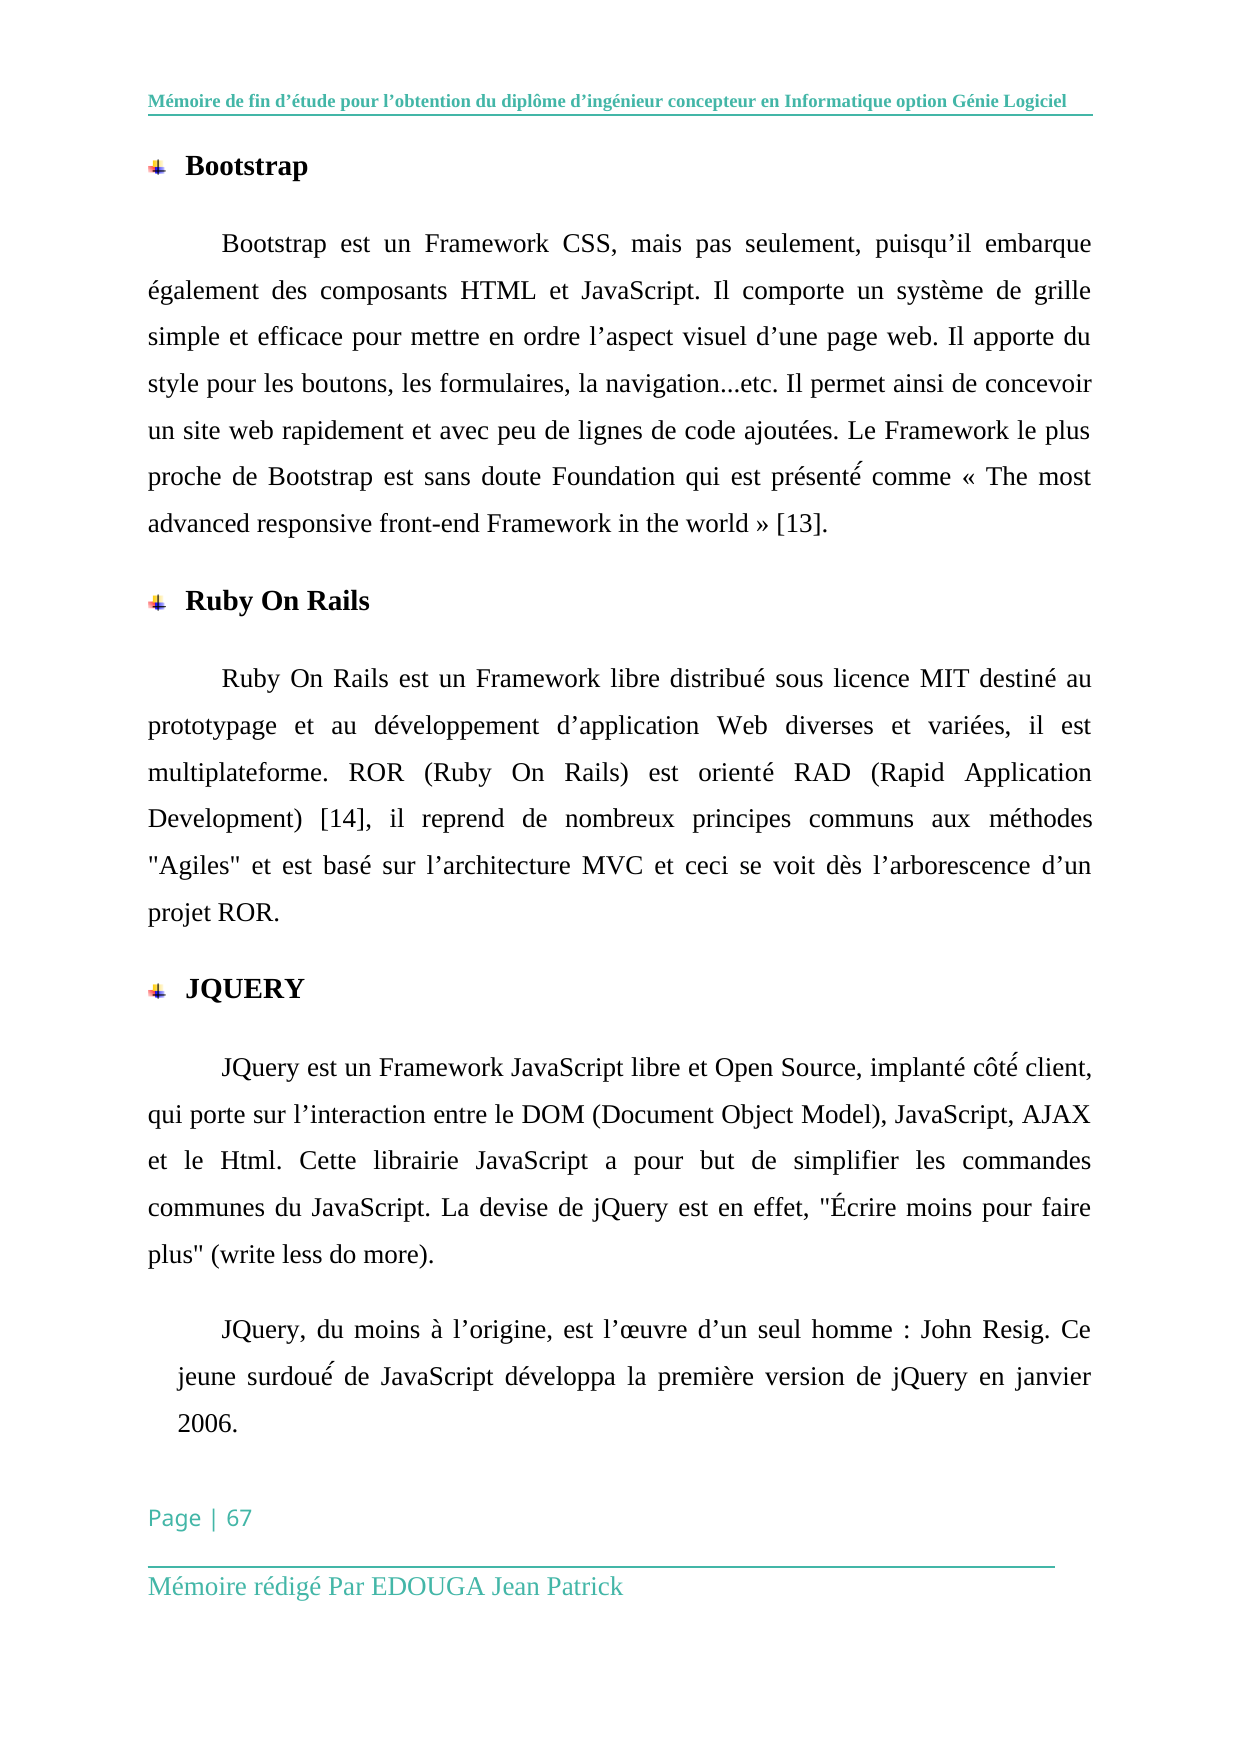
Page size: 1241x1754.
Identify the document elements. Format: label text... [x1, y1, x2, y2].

text JQuery, du moins à l’origine, est l’œuvre d’un seul homme : John Resig. Ce jeune surdoué́ de JavaScript développa la première version de jQuery en janvier 2006. [177, 1313, 1093, 1438]
picture [148, 158, 166, 175]
text Ruby On Rails est un Framework libre distribué sous licence MIT destiné au prototypage et au développement d’application Web diverses et variées, il est multiplateforme. ROR (Ruby On Rails) est orienté RAD (Rapid Application Development), il reprend de nombreux principes communs aux méthodes "Agiles" et est basé sur l’architecture MVC et ceci se voit dès l’arborescence d’un projet ROR. [148, 662, 1093, 927]
subtitle Bootstrap [148, 148, 1093, 181]
subtitle JQUERY [148, 972, 1093, 1005]
text Bootstrap est un Framework CSS, mais pas seulement, puisqu’il embarque également des composants HTML et JavaScript. Il comporte un système de grille simple et efficace pour mettre en ordre l’aspect visuel d’une page web. Il apporte du style pour les boutons, les formulaires, la navigation...etc. Il permet ainsi de concevoir un site web rapidement et avec peu de lignes de code ajoutées. Le Framework le plus proche de Bootstrap est sans doute Foundation qui est présenté́ comme « The most advanced responsive front-end Framework in the world ». [148, 227, 1093, 538]
subtitle Ruby On Rails [148, 583, 1093, 616]
picture [148, 982, 166, 999]
text JQuery est un Framework JavaScript libre et Open Source, implanté côté́ client, qui porte sur l’interaction entre le DOM (Document Object Model), JavaScript, AJAX et le Html. Cette librairie JavaScript a pour but de simplifier les commandes communes du JavaScript. La devise de jQuery est en effet, "Écrire moins pour faire plus" (write less do more). [148, 1051, 1093, 1269]
picture [148, 593, 166, 611]
